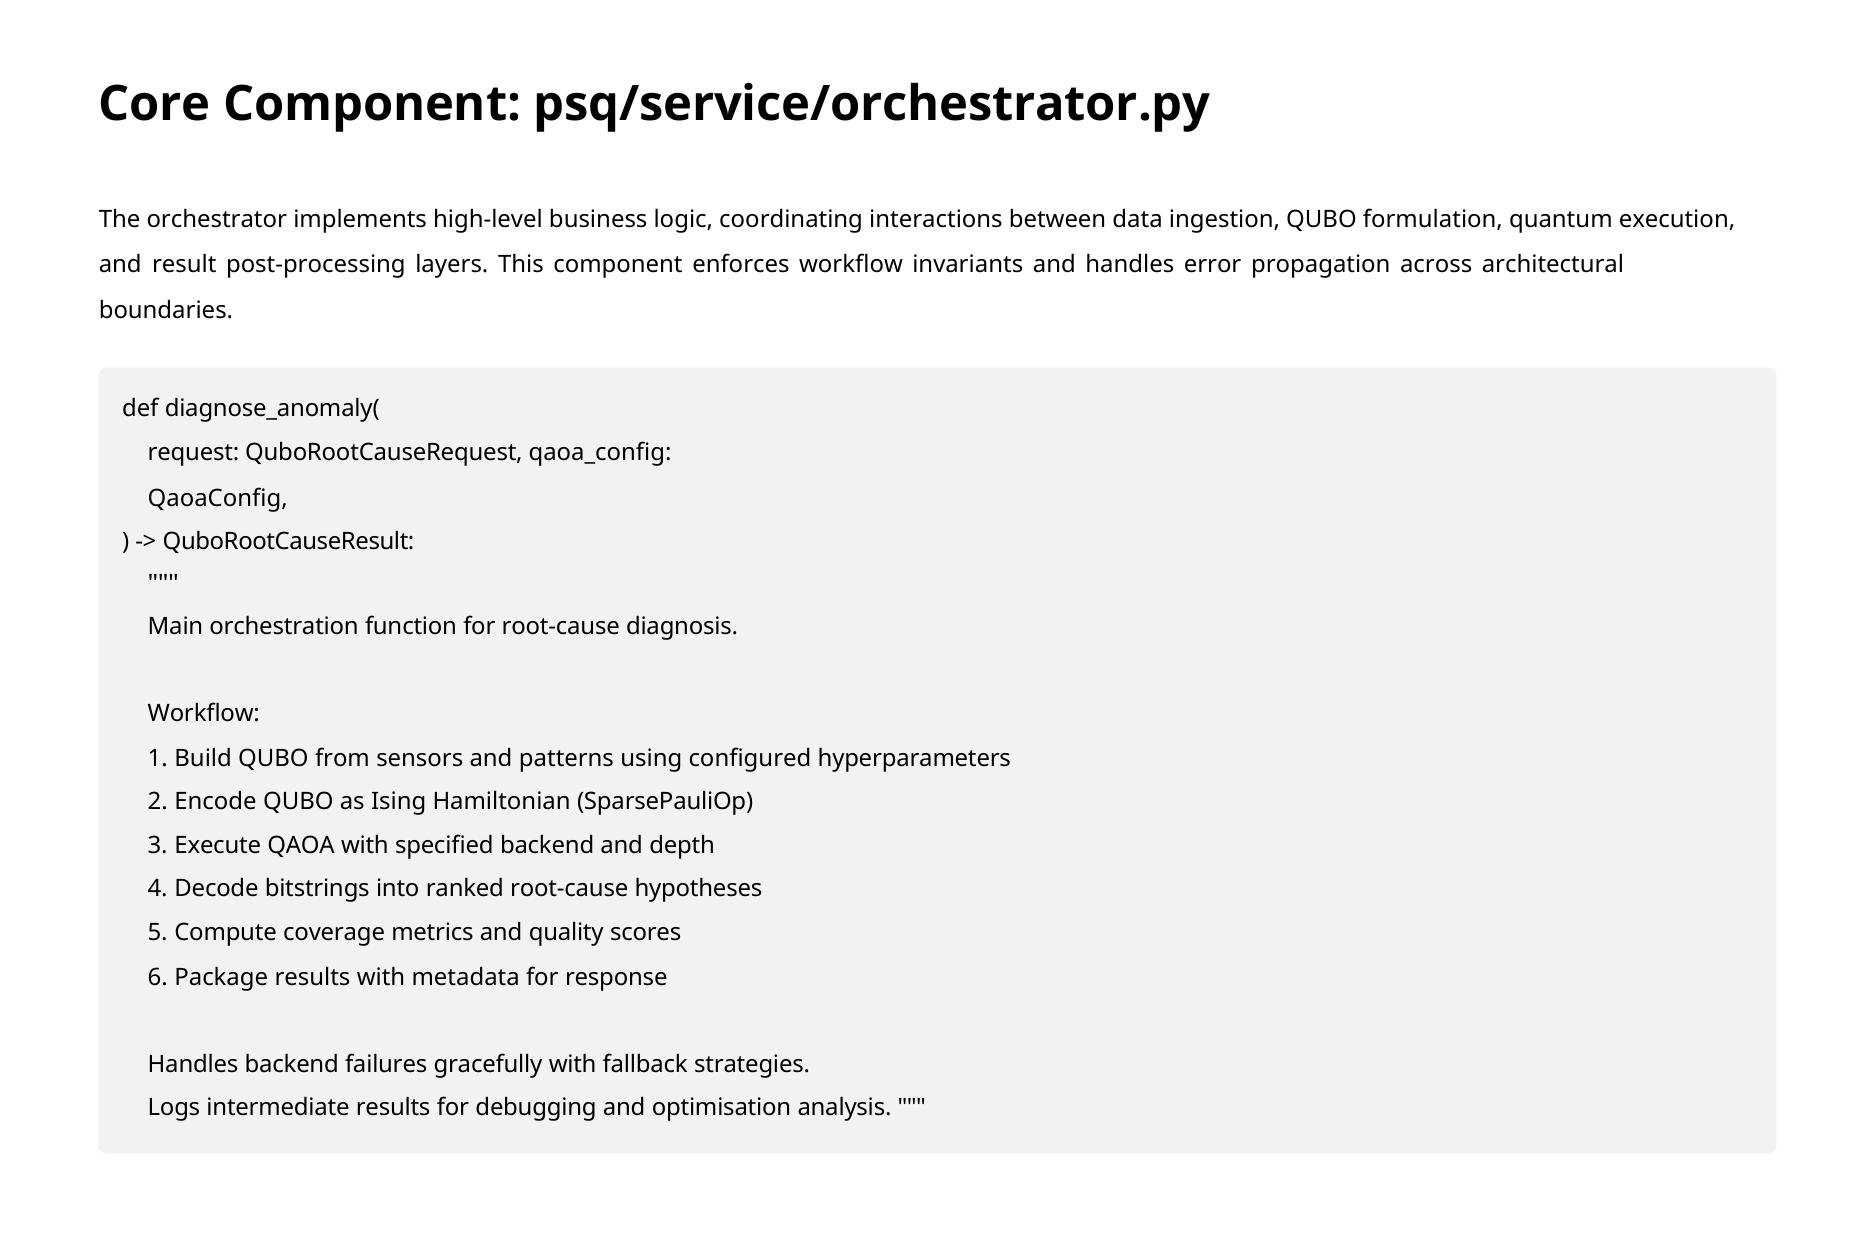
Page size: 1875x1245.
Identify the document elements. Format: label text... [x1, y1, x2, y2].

list Encode QUBO as Ising Hamiltonian (SparsePauliOp) [147, 784, 1762, 817]
list Build QUBO from sensors and patterns using configured hyperparameters [147, 741, 1762, 773]
list Execute QAOA with specified backend and depth [147, 828, 1762, 860]
text ) -> QuboRootCauseResult: [122, 528, 1762, 554]
list Compute coverage metrics and quality scores [147, 914, 1762, 947]
list Package results with metadata for response [147, 959, 1762, 992]
text Main orchestration function for root-cause diagnosis. [147, 609, 1762, 641]
text request: QuboRootCauseRequest, qaoa_config: QaoaConfig, [147, 435, 678, 514]
text """ [147, 565, 1762, 598]
list Decode bitstrings into ranked root-cause hypotheses [147, 871, 1762, 904]
text The orchestrator implements high-level business logic, coordinating interactions between data ingestion, QUBO formulation, quantum execution, and result post-processing layers. This component enforces workflow invariants and handles error propagation across architectural boundaries. [98, 202, 1762, 325]
text def diagnose_anomaly( [122, 391, 1762, 424]
text Workflow: [147, 696, 1762, 728]
text Handles backend failures gracefully with fallback strategies. [147, 1046, 1762, 1079]
subtitle Core Component: psq/service/orchestrator.py [98, 68, 1762, 134]
text Logs intermediate results for debugging and optimisation analysis. """ [147, 1090, 929, 1122]
